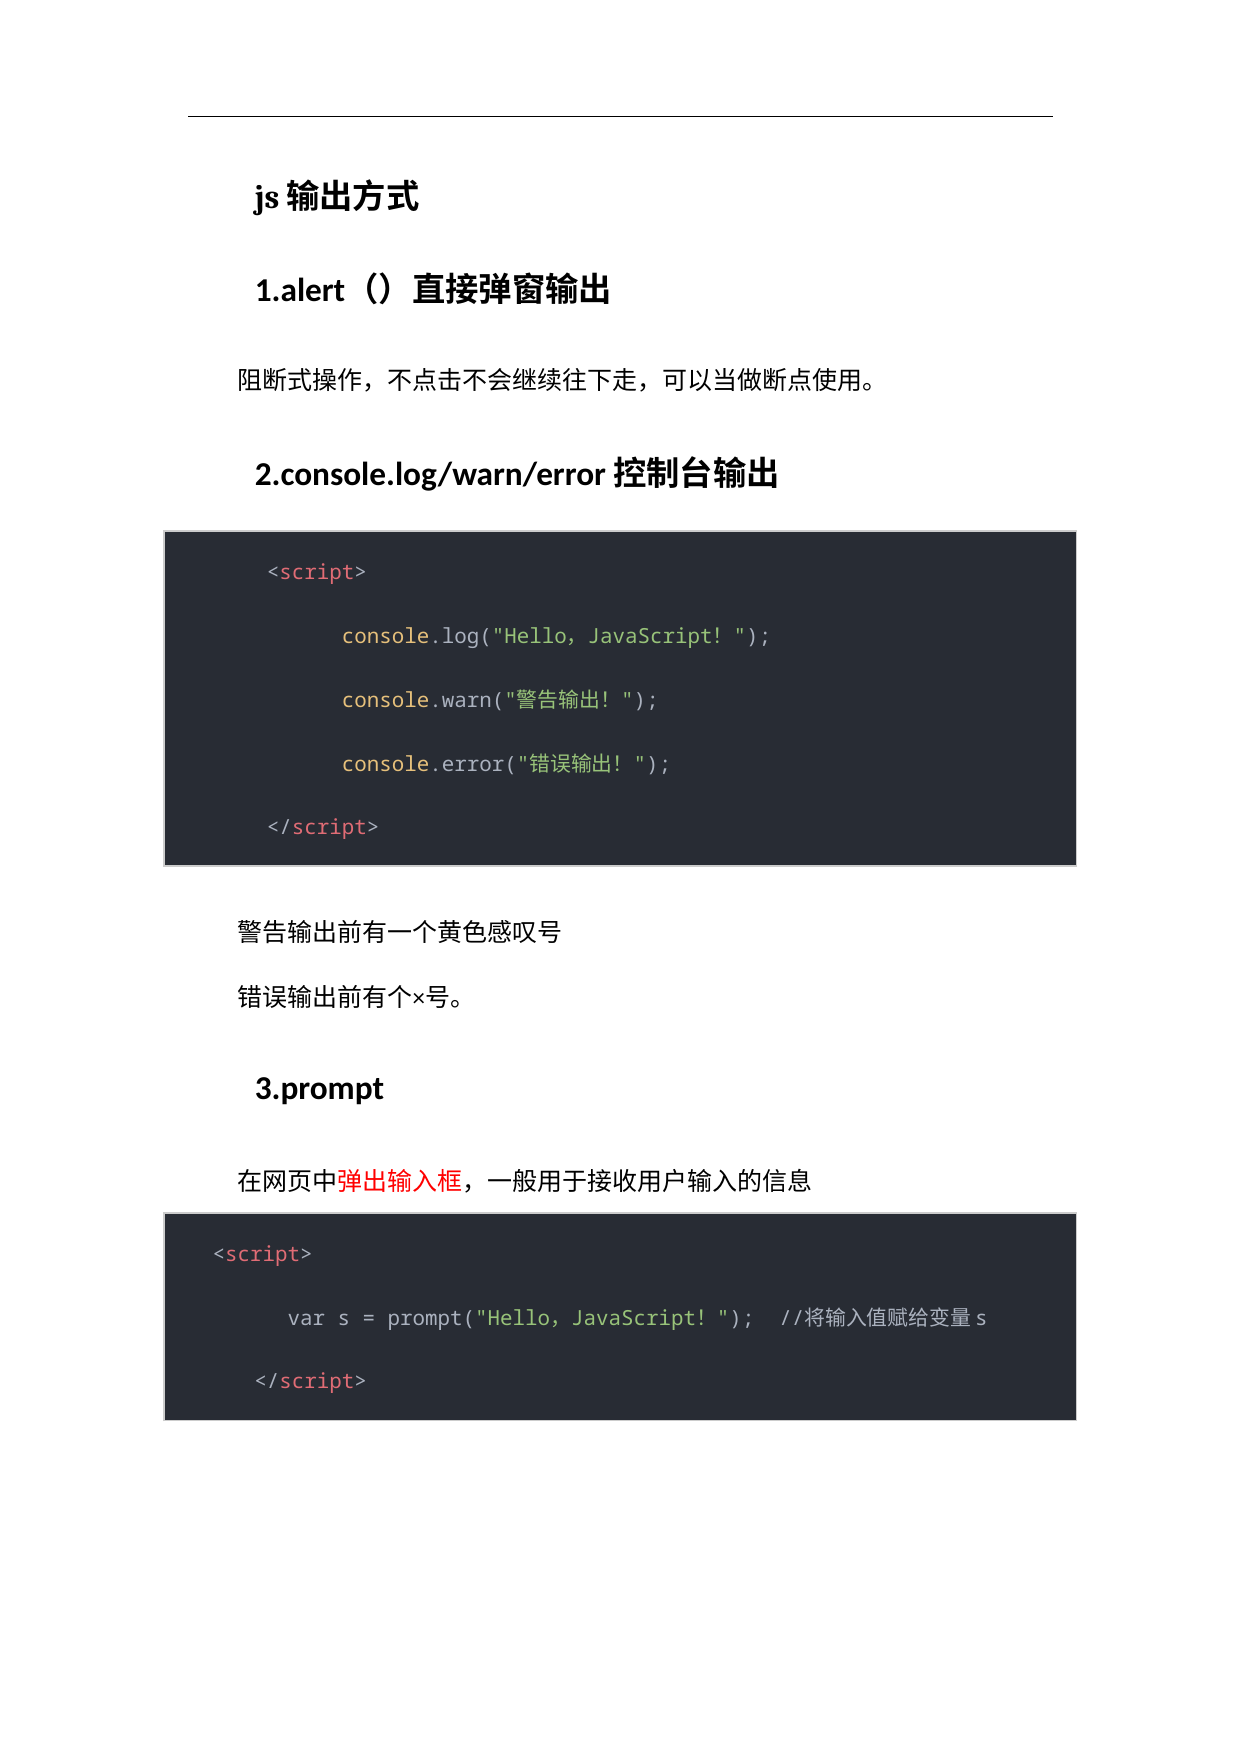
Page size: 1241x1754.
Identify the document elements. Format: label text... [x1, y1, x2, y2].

text 警告输出前有一个黄色感叹号 [187, 898, 1053, 963]
text 错误输出前有个×号。 [187, 963, 1053, 1028]
text 在网页中弹出输入框，一般用于接收用户输入的信息 [187, 1147, 1053, 1212]
text console.error("错误输出！"); [165, 722, 1076, 778]
text 阻断式操作，不点击不会继续往下走，可以当做断点使用。 [187, 346, 1053, 411]
text console.log("Hello，JavaScript！"); [165, 594, 1076, 651]
text </script> [165, 1340, 1076, 1420]
text <script> [165, 532, 1076, 587]
text var s = prompt("Hello，JavaScript！"); //将输入值赋给变量s [165, 1276, 1076, 1333]
subtitle js输出方式 [187, 162, 1053, 227]
subtitle 1.alert（）直接弹窗输出 [187, 254, 1053, 319]
text console.warn("警告输出！"); [165, 658, 1076, 715]
text <script> [165, 1214, 1076, 1269]
text </script> [165, 785, 1076, 865]
subtitle 2.console.log/warn/error控制台输出 [187, 438, 1053, 503]
subtitle 3.prompt [187, 1055, 1053, 1120]
